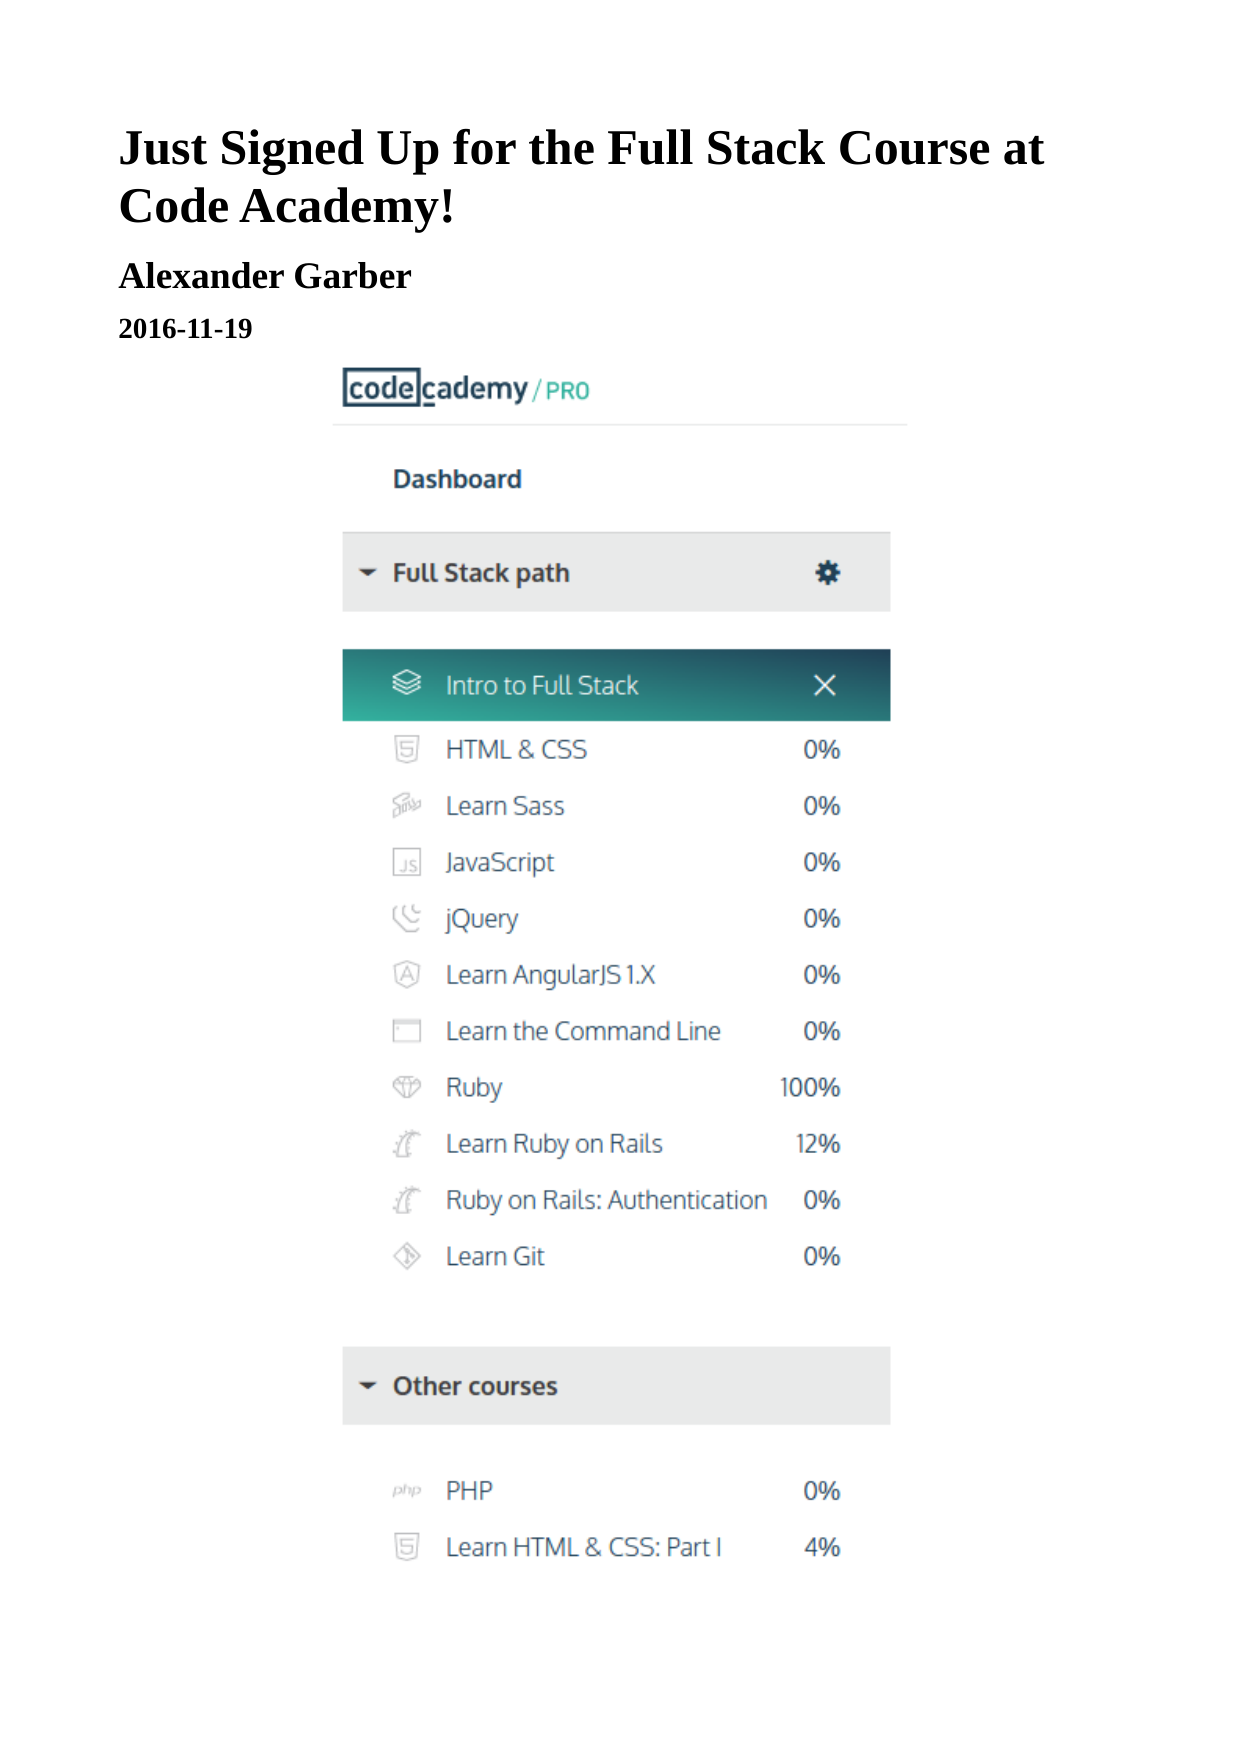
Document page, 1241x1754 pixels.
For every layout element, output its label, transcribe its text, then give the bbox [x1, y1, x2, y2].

subtitle Just Signed Up for the Full Stack Course at Code Academy! [118, 118, 1122, 233]
subtitle Alexander Garber [118, 254, 1122, 297]
subtitle 2016-11-19 [118, 312, 1122, 345]
picture [332, 357, 908, 1594]
